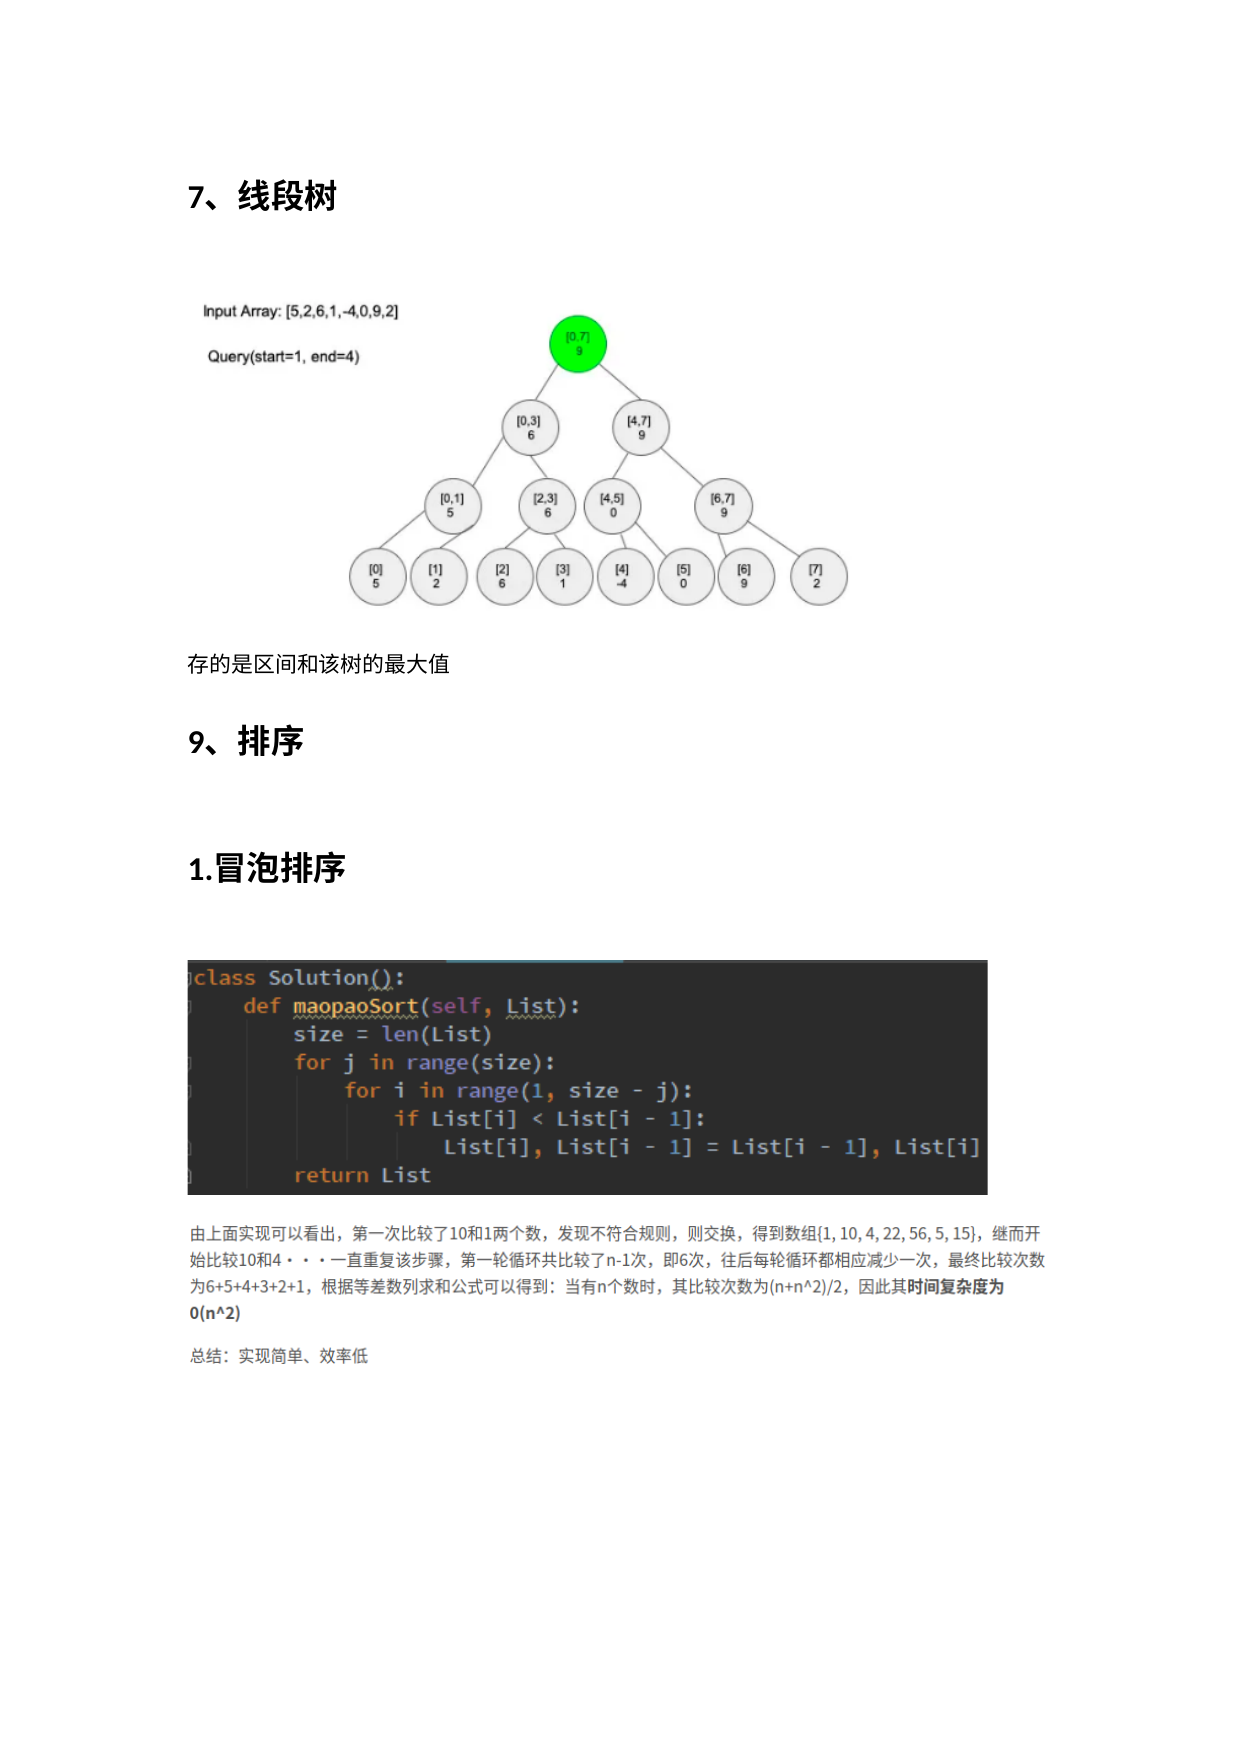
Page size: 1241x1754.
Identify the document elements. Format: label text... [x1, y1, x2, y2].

subtitle 7、线段树 [187, 162, 1053, 227]
text 存的是区间和该树的最大值 [187, 647, 1053, 679]
picture [187, 960, 988, 1195]
subtitle 排序 [187, 706, 1053, 771]
picture [187, 289, 859, 617]
picture [187, 1220, 1053, 1368]
subtitle 1.冒泡排序 [187, 833, 1053, 898]
